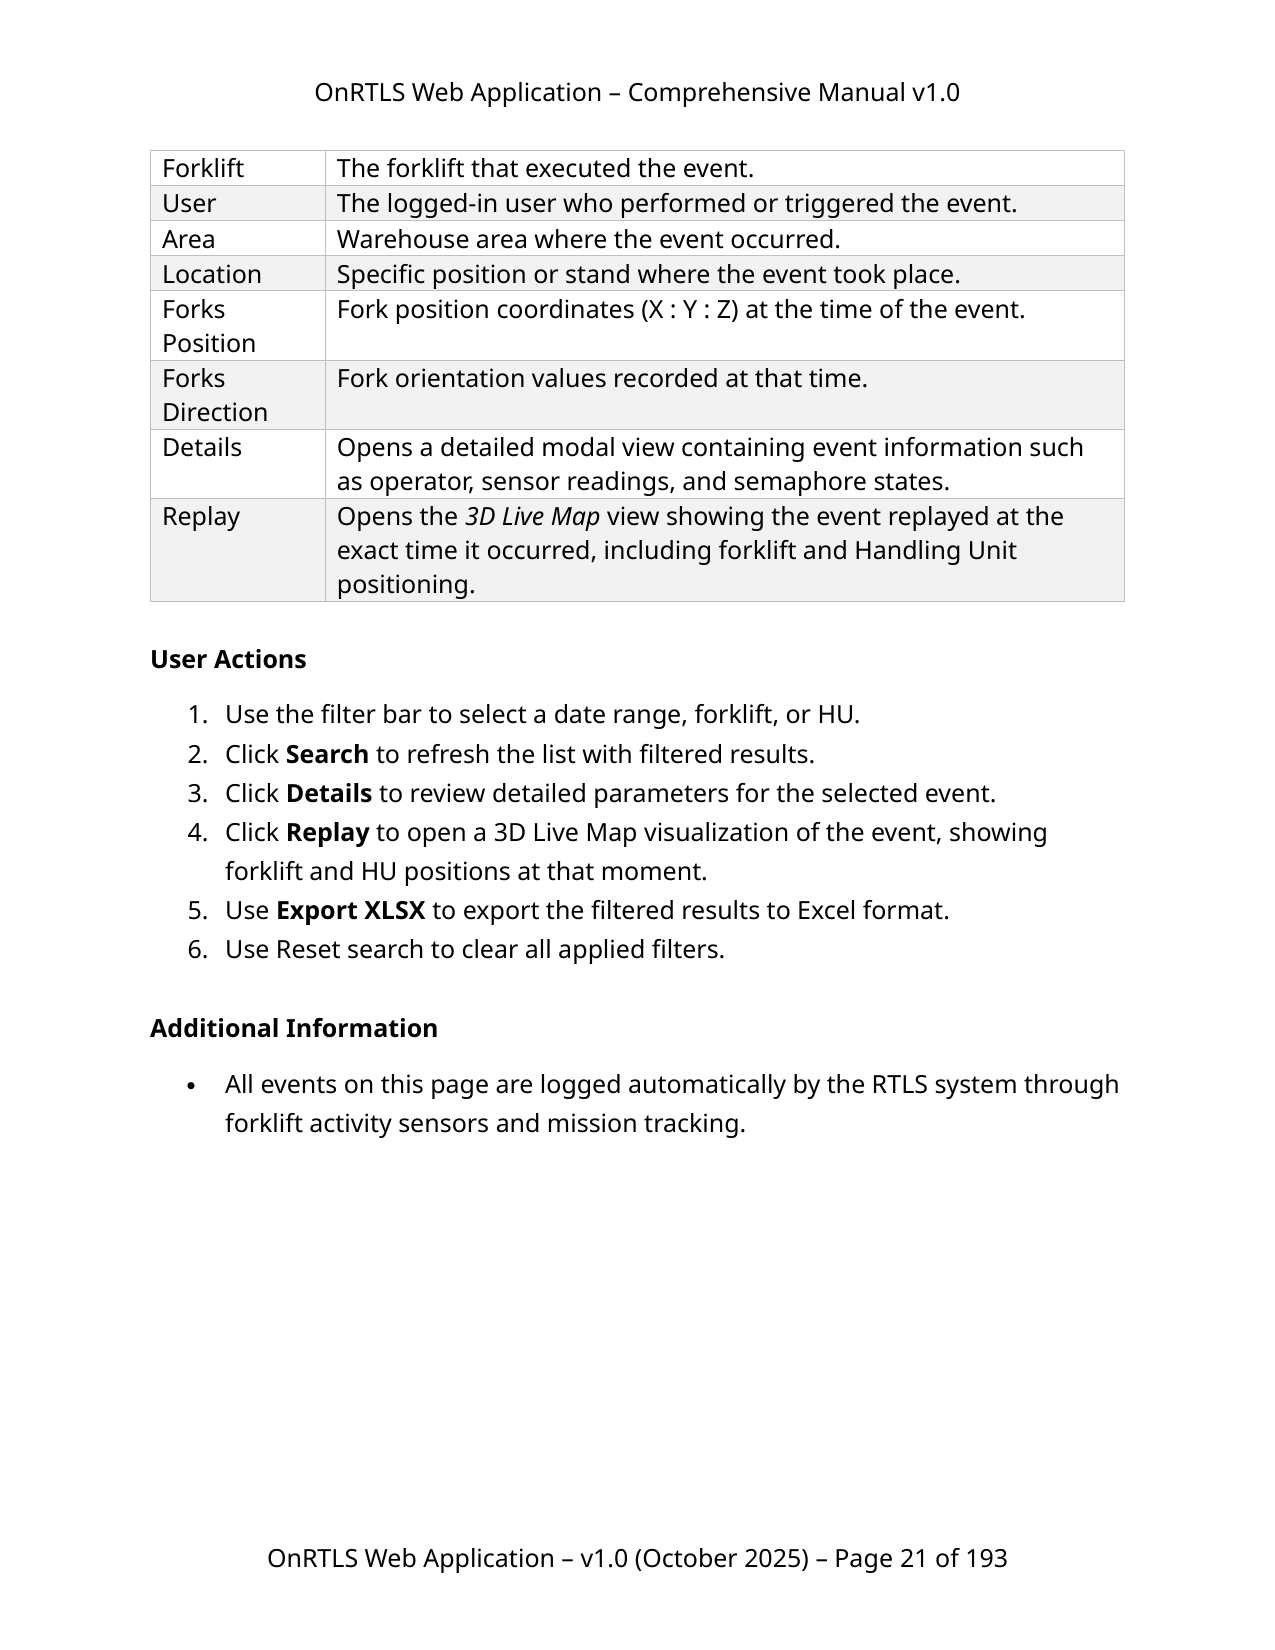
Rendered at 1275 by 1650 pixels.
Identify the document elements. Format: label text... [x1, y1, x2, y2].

table_cell Fork position coordinates (X : Y : Z) at the time of the event. [326, 291, 1124, 359]
text Additional Information [150, 1011, 1125, 1044]
table_cell Location [151, 256, 325, 290]
text User Actions [150, 602, 1125, 675]
list Click Details to review detailed parameters for the selected event. [187, 776, 1125, 809]
table_cell Fork orientation values recorded at that time. [326, 361, 1124, 429]
list Click Replay to open a 3D Live Map visualization of the event, showing forklift and HU positions at that moment. [187, 815, 1125, 888]
table_cell Forklift [151, 151, 325, 185]
table_cell Area [151, 221, 325, 255]
table_cell Forks Direction [151, 361, 325, 429]
table_cell Warehouse area where the event occurred. [326, 221, 1124, 255]
table_cell The forklift that executed the event. [326, 151, 1124, 185]
list Use the filter bar to select a date range, forklift, or HU. [187, 697, 1125, 731]
list Use Export XLSX to export the filtered results to Excel format. [187, 893, 1125, 927]
table_cell Details [151, 430, 325, 498]
table_cell Opens the 3D Live Map view showing the event replayed at the exact time it occurred, including forklift and Handling Unit positioning. [326, 499, 1124, 601]
table_cell Replay [151, 499, 325, 601]
list Click Search to refresh the list with filtered results. [187, 736, 1125, 770]
table_cell The logged-in user who performed or triggered the event. [326, 186, 1124, 220]
table_cell Specific position or stand where the event took place. [326, 256, 1124, 290]
list Use Reset search to clear all applied filters. [187, 932, 1125, 1005]
table_cell User [151, 186, 325, 220]
table_cell Forks Position [151, 291, 325, 359]
list All events on this page are logged automatically by the RTLS system through forklift activity sensors and mission tracking. [187, 1066, 1125, 1179]
table_cell Opens a detailed modal view containing event information such as operator, sensor readings, and semaphore states. [326, 430, 1124, 498]
